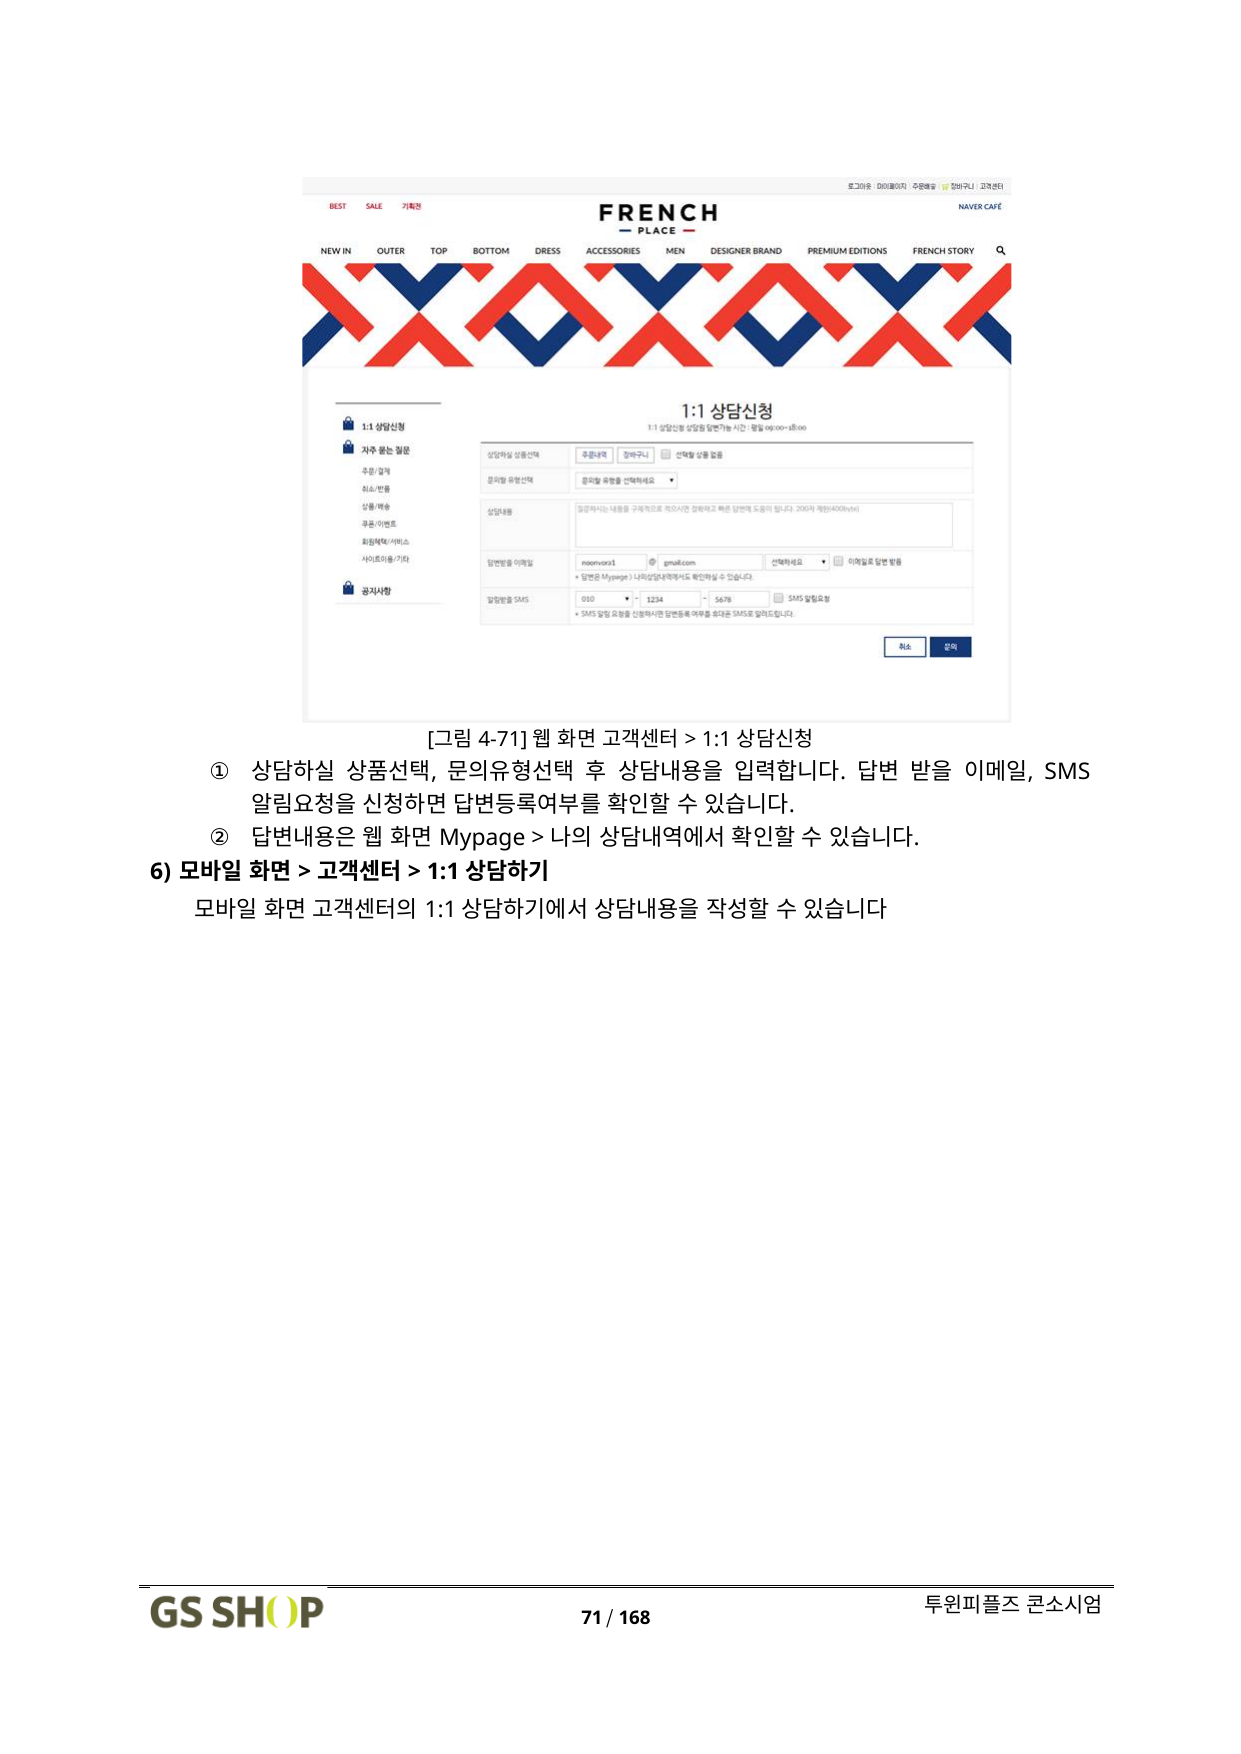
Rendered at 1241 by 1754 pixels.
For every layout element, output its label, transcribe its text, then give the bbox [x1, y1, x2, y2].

subtitle 상담하실 상품선택, 문의유형선택 후 상담내용을 입력합니다. 답변 받을 이메일, SMS 알림요청을 신청하면 답변등록여부를 확인할 수 있습니다. [209, 752, 1090, 819]
subtitle 모바일 화면 > 고객센터 > 1:1 상담하기 [150, 852, 1090, 886]
subtitle 답변내용은 웹 화면 Mypage > 나의 상담내역에서 확인할 수 있습니다. [209, 819, 1090, 852]
picture [150, 1587, 328, 1631]
list 모바일 화면 고객센터의 1:1상담하기에서 상담내용을 작성할 수 있습니다 [194, 891, 1090, 924]
picture [302, 177, 1012, 723]
